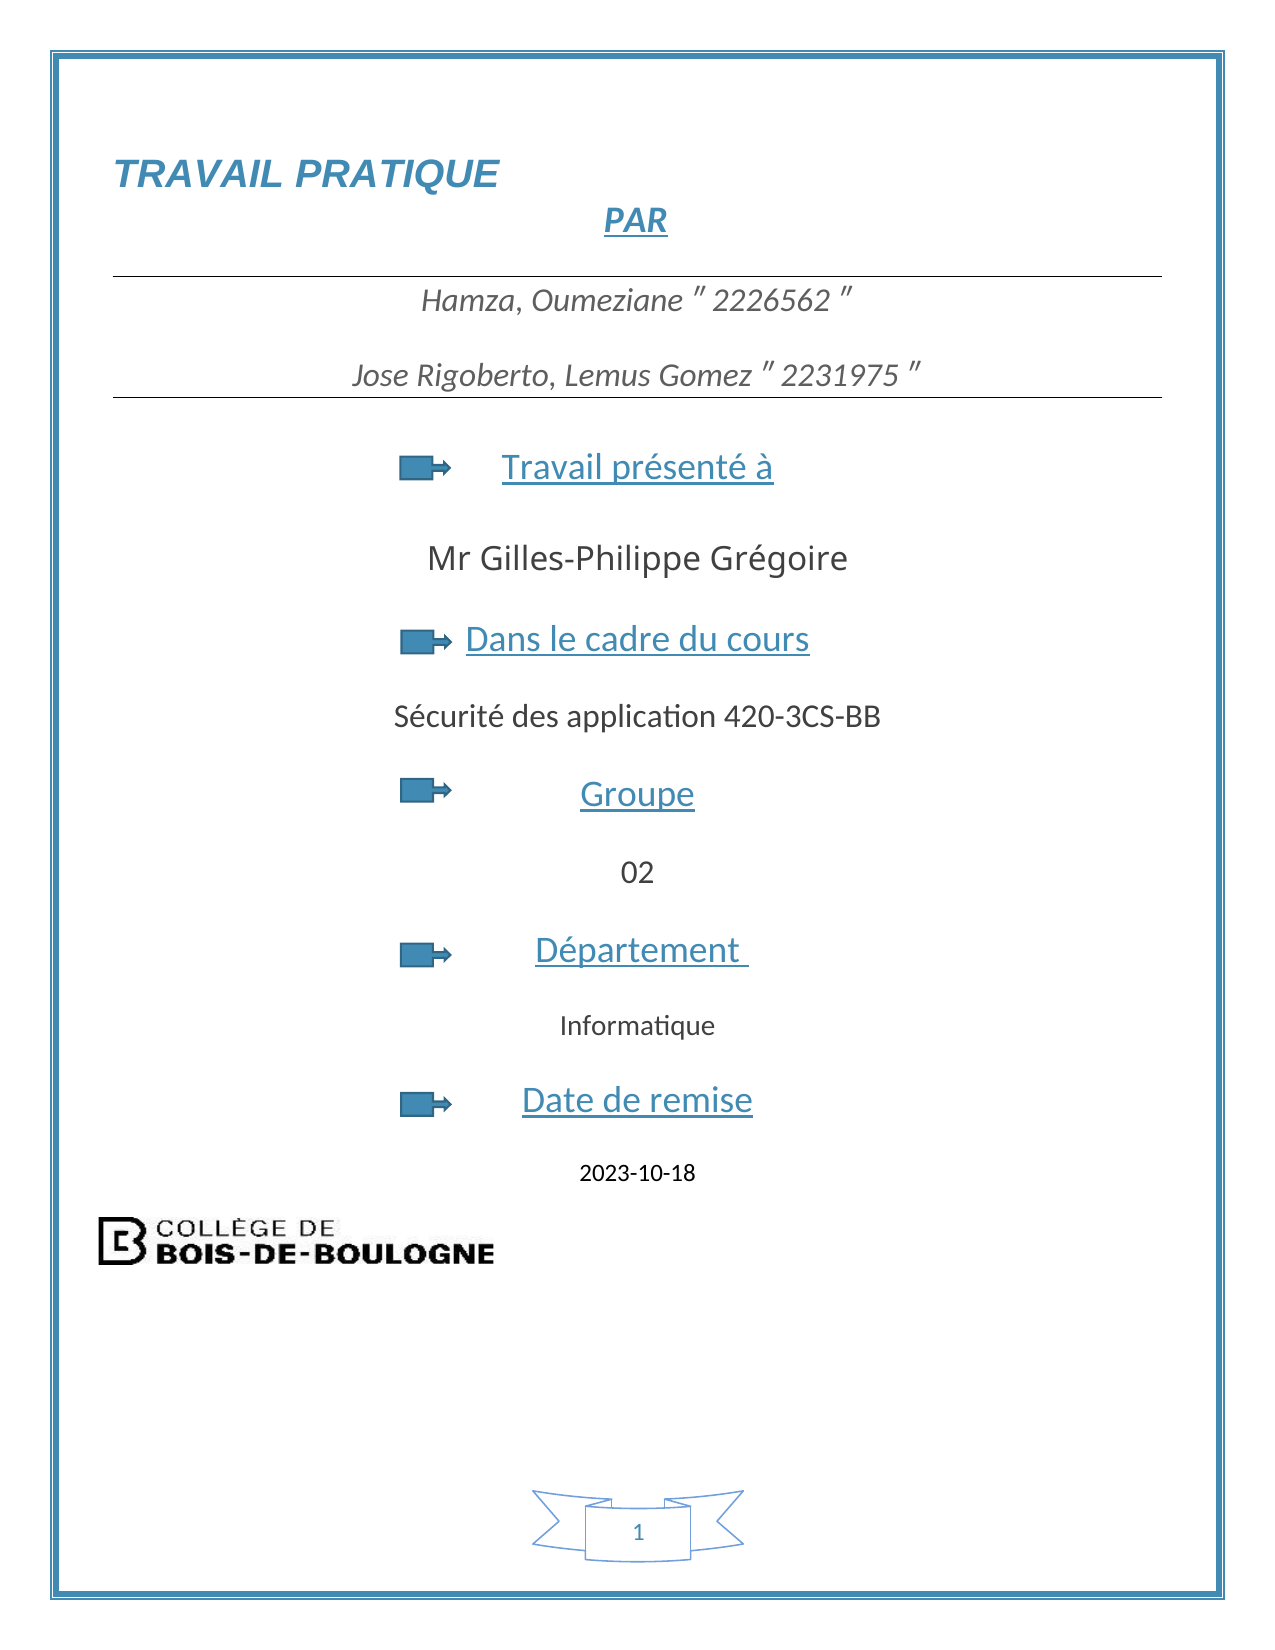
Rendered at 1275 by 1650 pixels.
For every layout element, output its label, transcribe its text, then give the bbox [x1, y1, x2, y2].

title Mr Gilles-Philippe Grégoire [112, 534, 1162, 580]
title PAR [112, 196, 1162, 241]
title Date de remise [112, 1076, 1162, 1122]
title Sécurité des application 420-3CS-BB [112, 695, 1162, 736]
text 2023-10-18 [112, 1157, 1162, 1187]
text Jose Rigoberto, Lemus Gomez ″ 2231975 ″ [112, 351, 1162, 398]
title Informatique [112, 1007, 1162, 1042]
text TRAVAIL PRATIQUE [112, 150, 1162, 196]
title Dans le cadre du cours [112, 614, 1162, 660]
title Département [112, 926, 1162, 972]
title Travail présenté à [112, 443, 1162, 489]
text Hamza, Oumeziane ″ 2226562 ″ [112, 277, 1162, 320]
title 02 [112, 851, 1162, 892]
title Groupe [112, 770, 1162, 816]
picture [98, 1217, 494, 1265]
